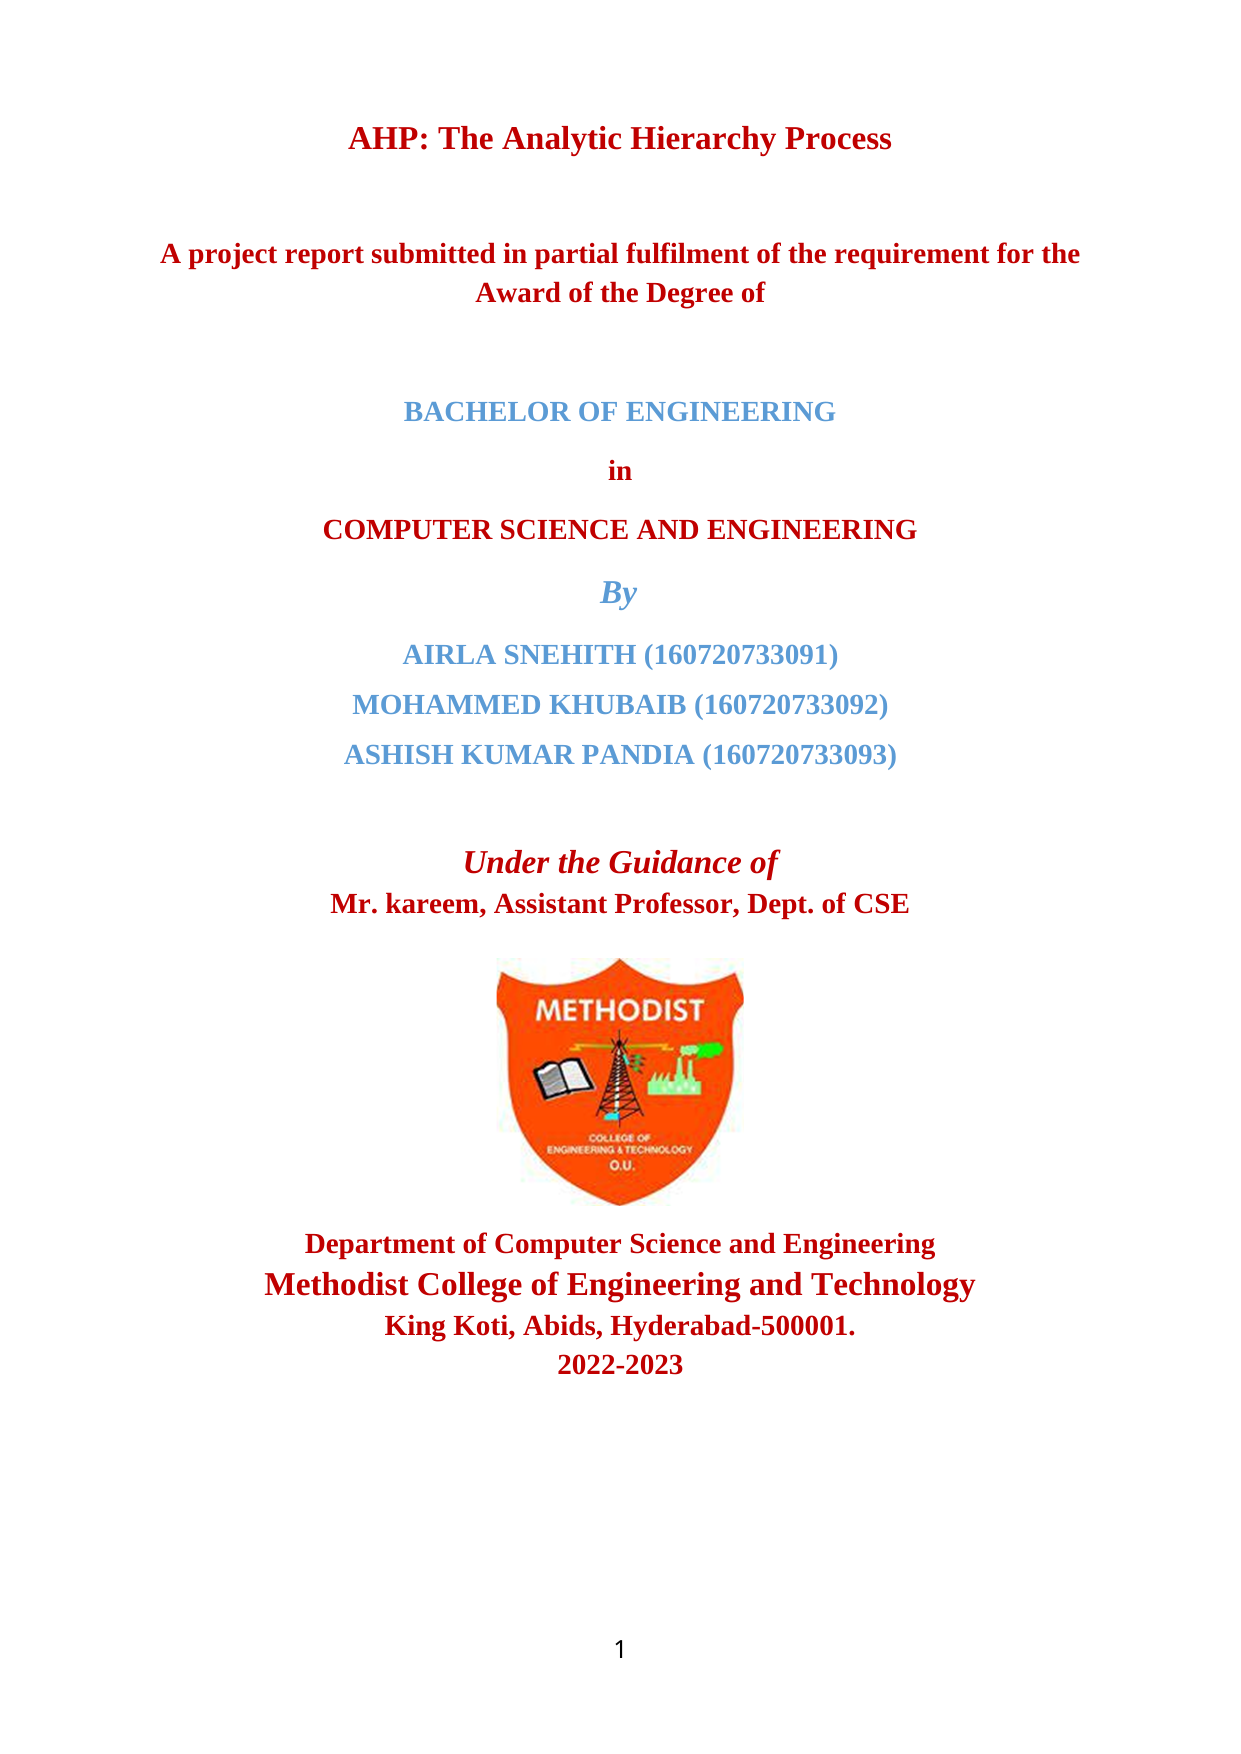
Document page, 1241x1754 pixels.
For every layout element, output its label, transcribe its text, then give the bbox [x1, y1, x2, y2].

text Mr. kareem, Assistant Professor, Dept. of CSE [118, 886, 1122, 920]
text COMPUTER SCIENCE AND ENGINEERING [118, 512, 1122, 546]
text MOHAMMED KHUBAIB (160720733092) [118, 687, 1122, 721]
text King Koti, Abids, Hyderabad-500001. [118, 1308, 1122, 1342]
text Under the Guidance of [118, 842, 1122, 880]
text By [118, 572, 1122, 610]
text 2022-2023 [118, 1347, 1122, 1381]
text Methodist College of Engineering and Technology [118, 1264, 1122, 1303]
text AHP: The Analytic Hierarchy Process [118, 118, 1122, 156]
text BACHELOR OF ENGINEERING [118, 394, 1122, 427]
text A project report submitted in partial fulfilment of the requirement for the Award of the Degree of [118, 236, 1122, 308]
text ASHISH KUMAR PANDIA (160720733093) [118, 737, 1122, 771]
text in [118, 453, 1122, 487]
text AIRLA SNEHITH (160720733091) [118, 637, 1122, 670]
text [118, 1226, 1122, 1259]
picture [496, 958, 744, 1206]
